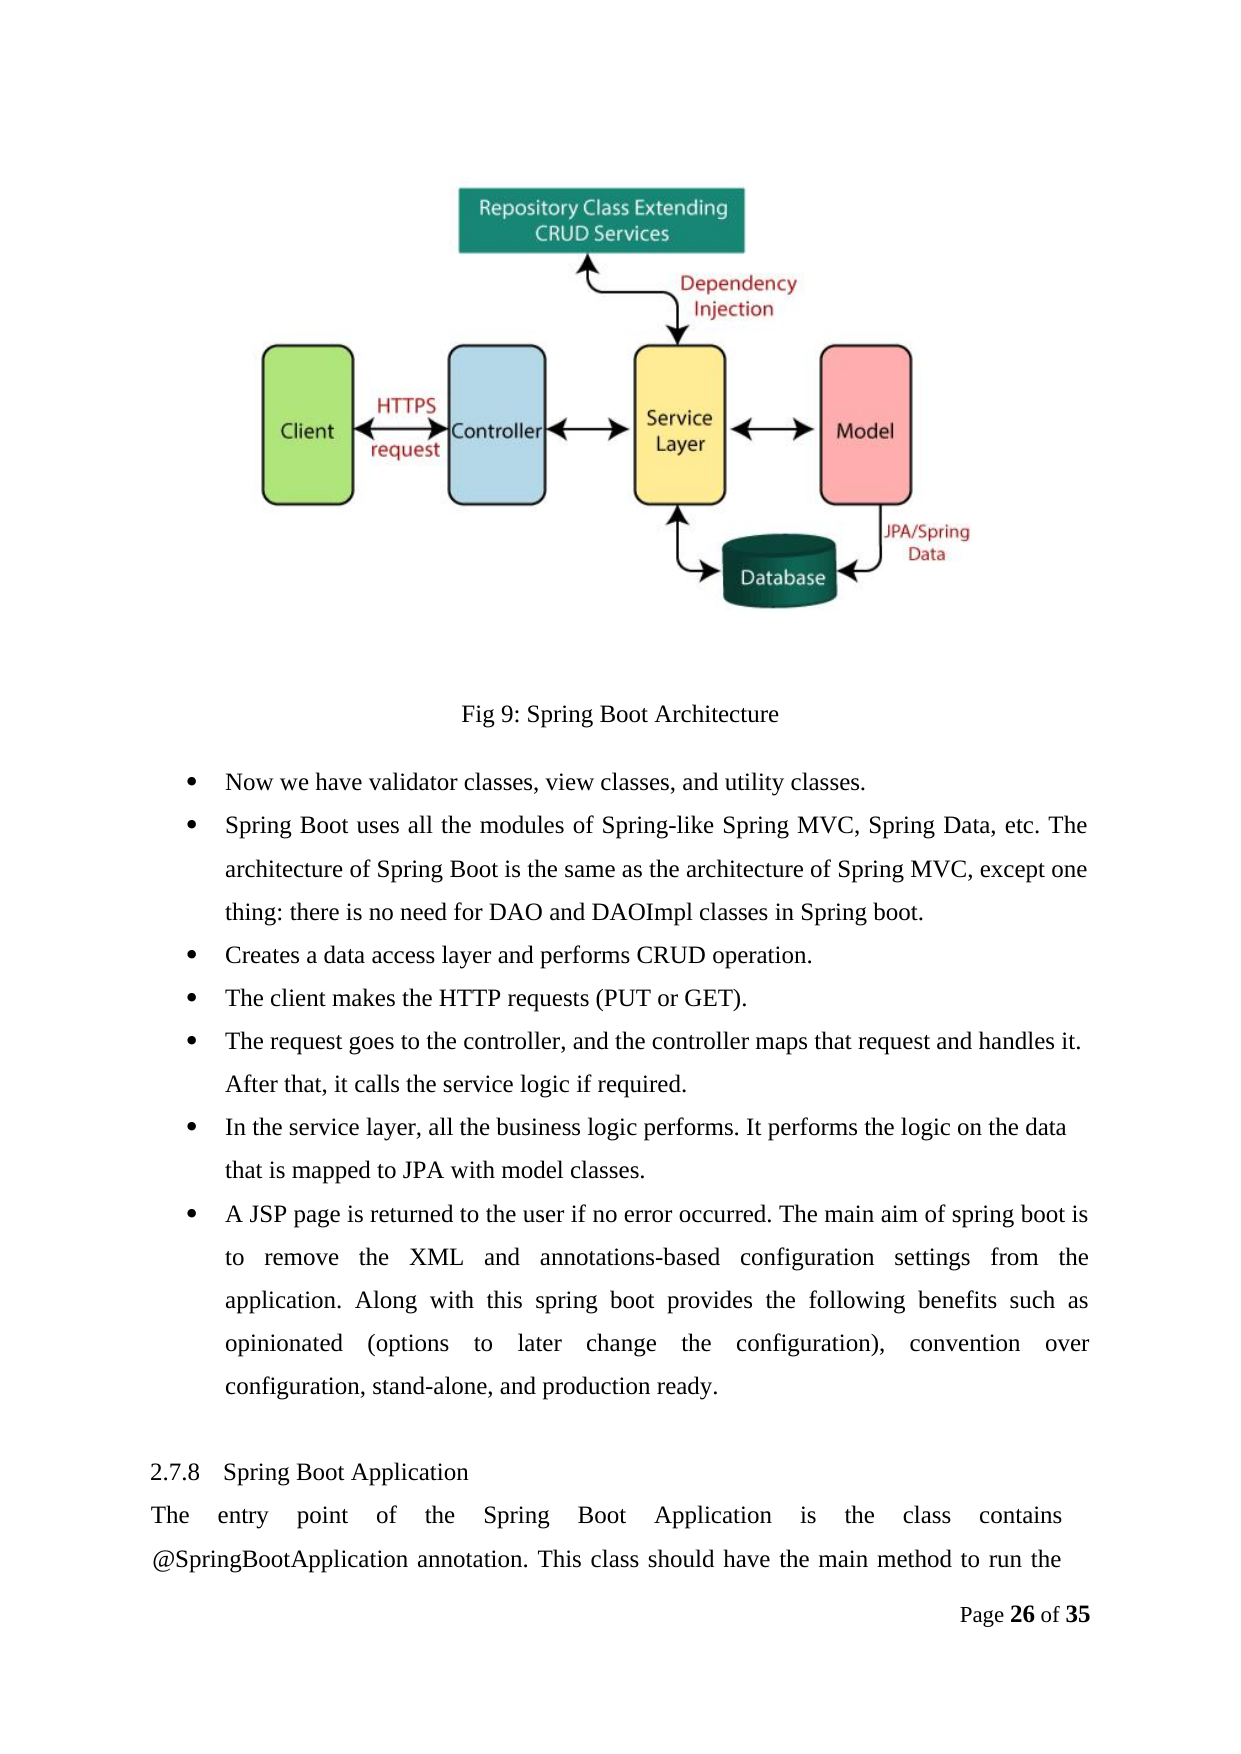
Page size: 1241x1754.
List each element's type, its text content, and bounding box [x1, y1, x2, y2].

picture [233, 177, 972, 612]
list Spring Boot uses all the modules of Spring-like Spring MVC, Spring Data, etc. The architecture of Spring Boot is the same as the architecture of Spring MVC, except one thing: there is no need for DAO and DAOImpl classes in Spring boot. [187, 811, 1088, 926]
text 2.7.8 Spring Boot Application [150, 1457, 1090, 1486]
list The client makes the HTTP requests (PUT or GET). [187, 983, 1090, 1012]
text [151, 1501, 1063, 1572]
list In the service layer, all the business logic performs. It performs the logic on the data that is mapped to JPA with model classes. [187, 1112, 1088, 1184]
list Now we have validator classes, view classes, and utility classes. [187, 767, 1090, 796]
list A JSP page is returned to the user if no error occurred. The main aim of spring boot is to remove the XML and annotations-based configuration settings from the application. Along with this spring boot provides the following benefits such as opinionated (options to later change the configuration), convention over configuration, stand-alone, and production ready. [187, 1199, 1090, 1400]
text Fig 9: Spring Boot Architecture [150, 699, 1090, 728]
list The request goes to the controller, and the controller maps that request and handles it. After that, it calls the service logic if required. [187, 1026, 1090, 1098]
list Creates a data access layer and performs CRUD operation. [187, 940, 1090, 969]
